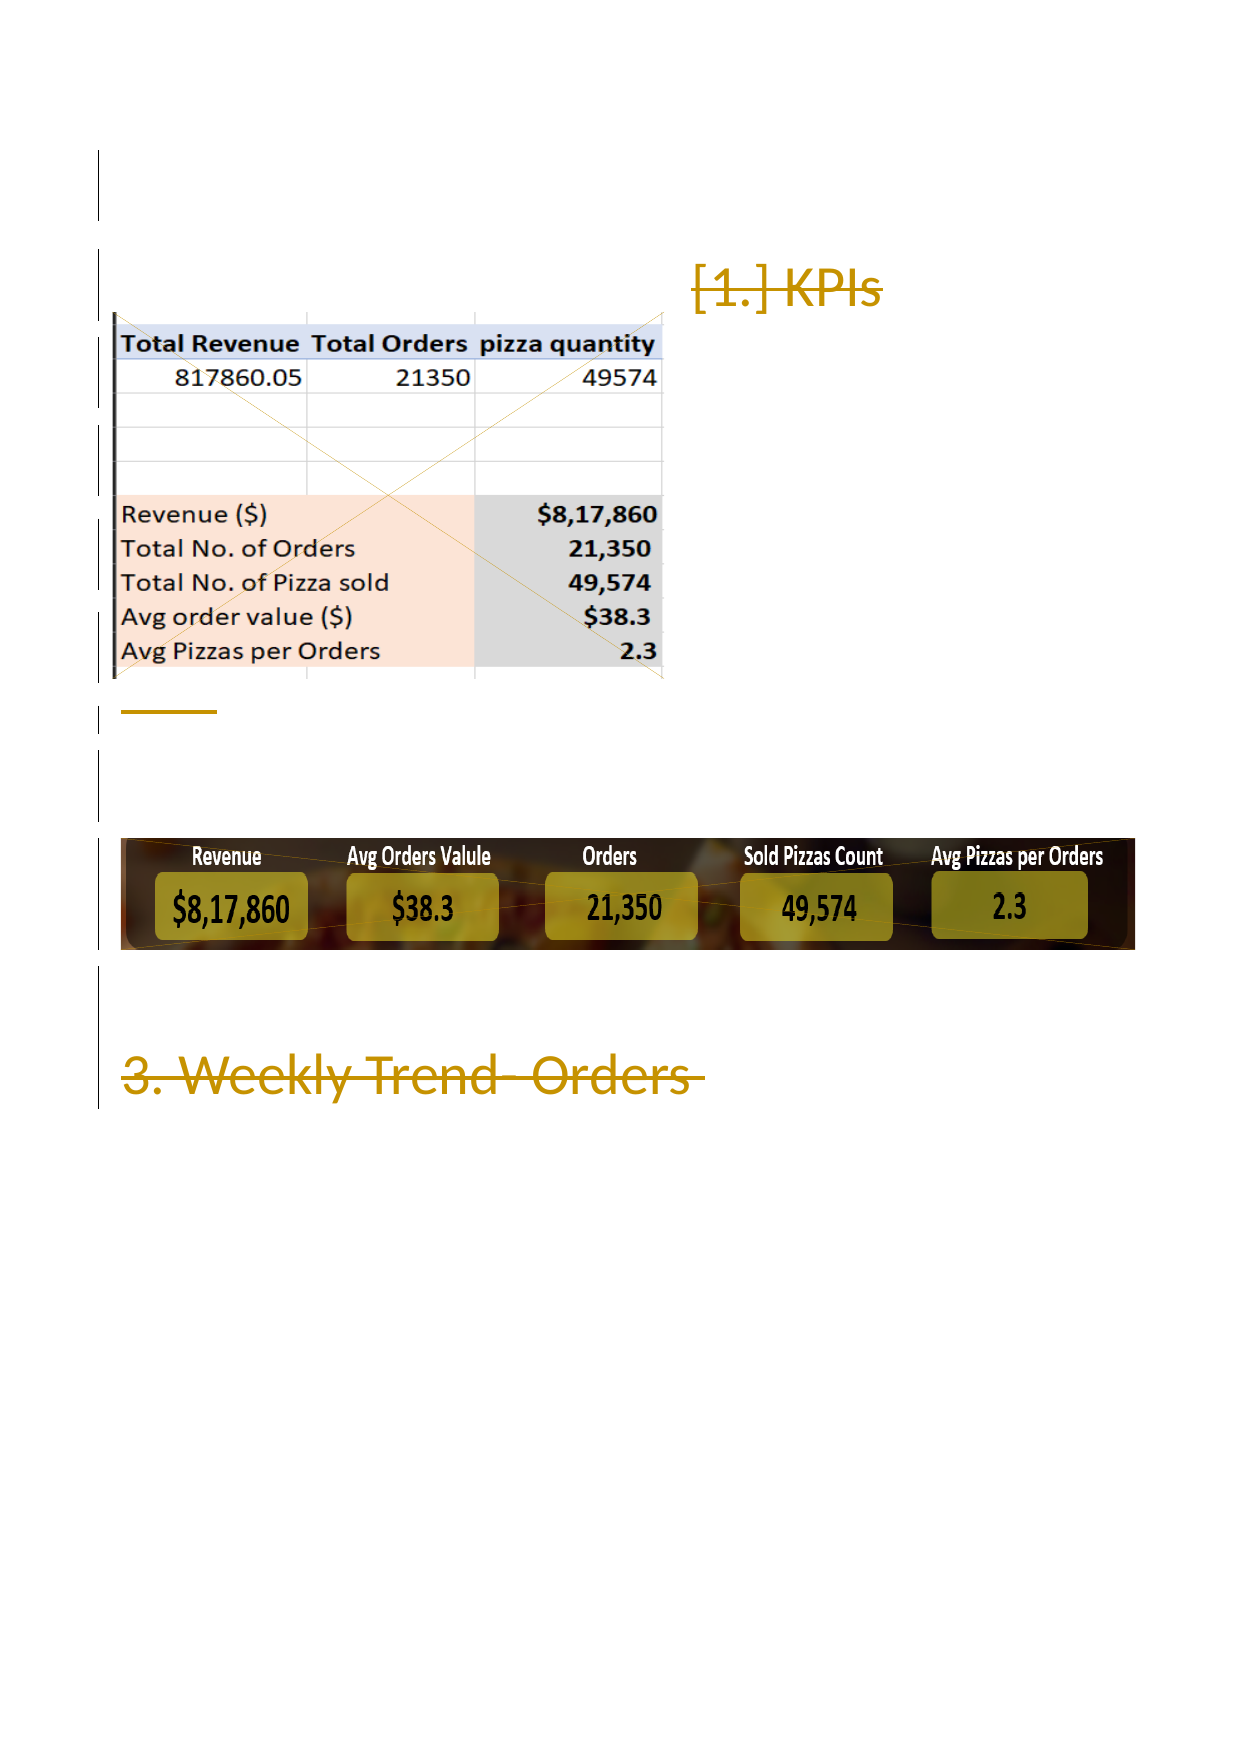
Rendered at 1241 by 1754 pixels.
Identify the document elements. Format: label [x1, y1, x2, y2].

picture [128, 838, 1127, 893]
picture [112, 313, 386, 678]
picture [120, 839, 617, 949]
picture [390, 313, 665, 678]
picture [115, 312, 662, 494]
picture [129, 895, 1127, 950]
picture [114, 496, 663, 679]
picture [638, 839, 1135, 949]
